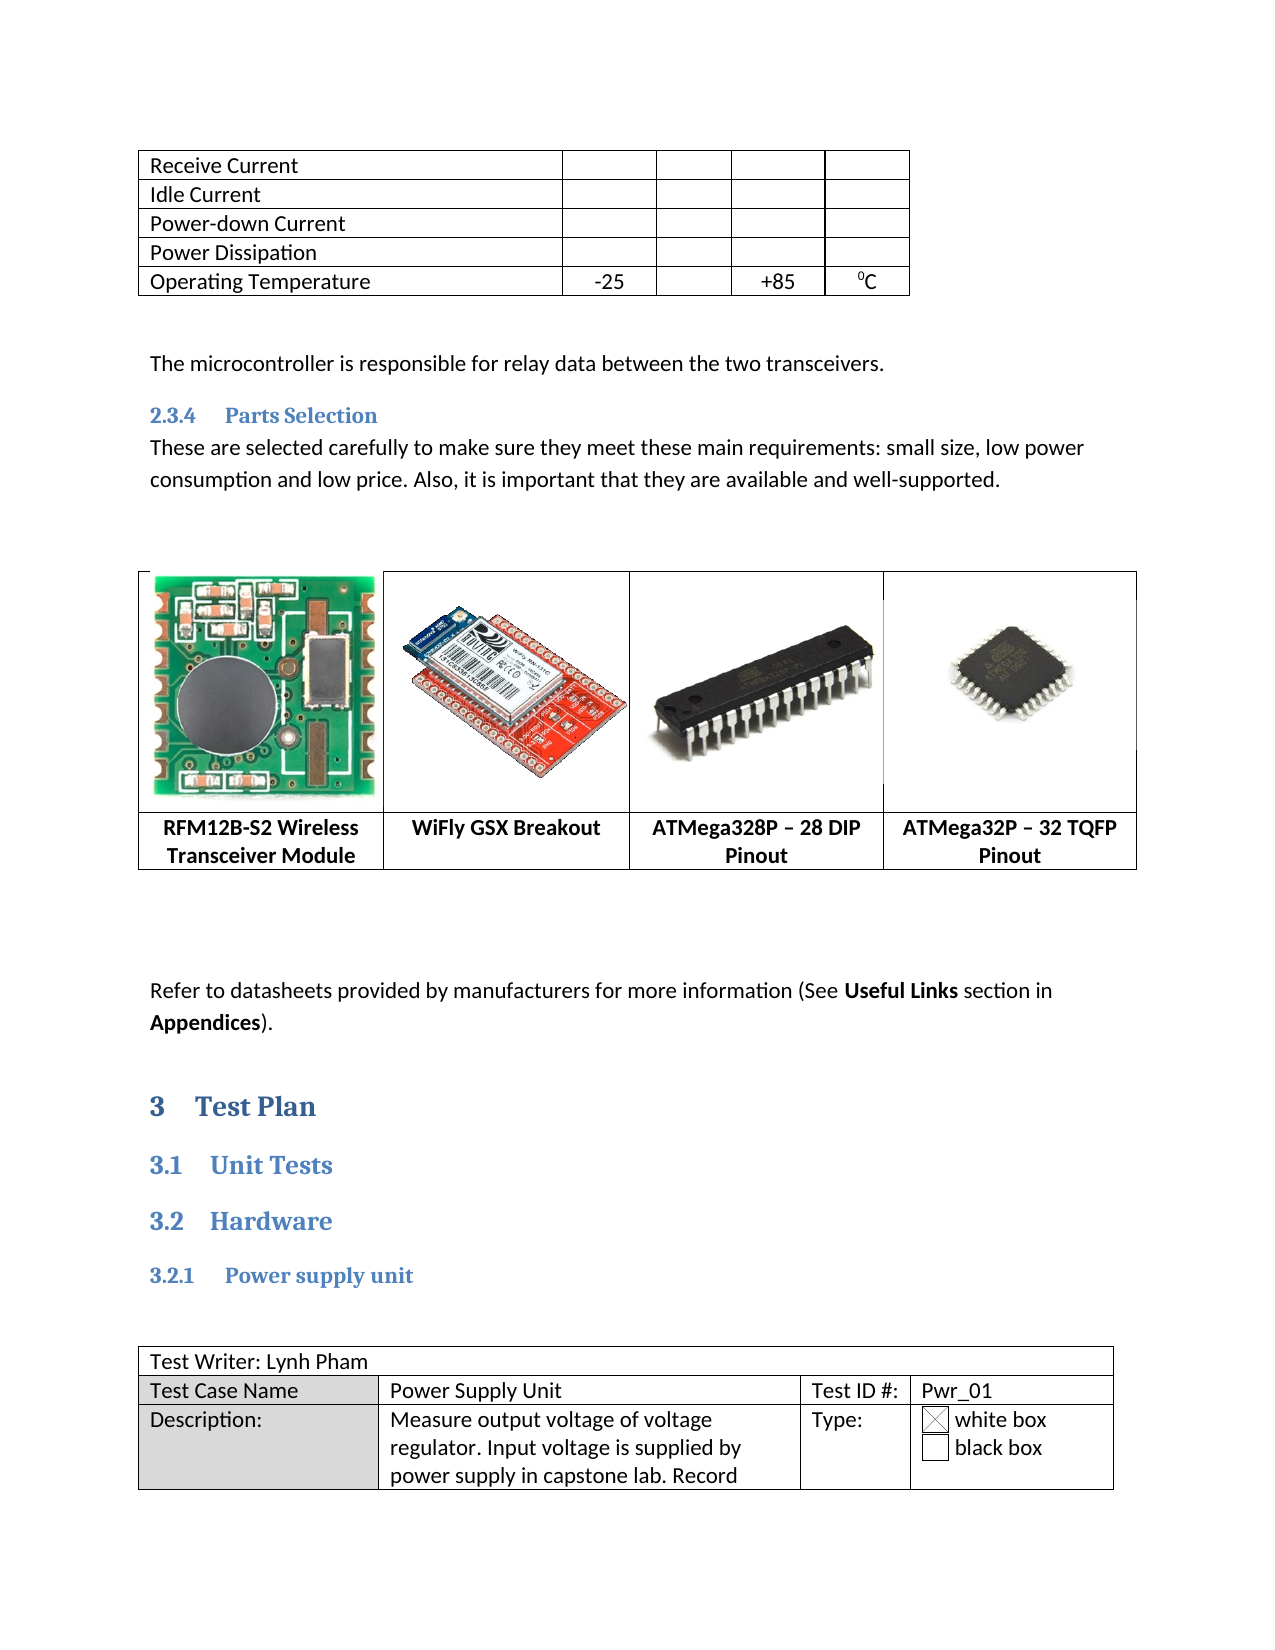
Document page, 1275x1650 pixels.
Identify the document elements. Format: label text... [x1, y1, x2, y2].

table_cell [379, 1405, 800, 1489]
subtitle Unit Tests [150, 1150, 1125, 1181]
table_cell Idle Current [139, 180, 562, 208]
subtitle Test Plan [150, 1090, 1125, 1124]
table_header Test Writer: Lynh Pham [139, 1347, 1113, 1375]
table_cell Power Dissipation [139, 238, 562, 266]
table_cell ATMega32P – 32 TQFP Pinout [884, 813, 1136, 869]
subtitle Power supply unit [150, 1263, 1125, 1289]
text The microcontroller is responsible for relay data between the two transceivers. [150, 349, 1125, 377]
table_cell Test Case Name [139, 1376, 378, 1404]
table_cell Power-down Current [139, 209, 562, 237]
table_cell WiFly GSX Breakout [384, 813, 629, 869]
table_cell [657, 209, 731, 237]
picture [640, 600, 884, 784]
table_cell [563, 209, 656, 237]
table_cell [563, 151, 656, 179]
text Refer to datasheets provided by manufacturers for more information (See Useful Links section in Appendices). [150, 976, 1125, 1036]
table_header [139, 572, 383, 812]
table_header [630, 572, 883, 812]
table_cell [826, 238, 909, 266]
text These are selected carefully to make sure they meet these main requirements: small size, low power consumption and low price. Also, it is important that they are available and well-supported. [150, 433, 1125, 493]
subtitle Parts Selection [150, 402, 1125, 429]
table_cell [732, 151, 824, 179]
table_cell [657, 180, 731, 208]
table_header [884, 572, 1136, 812]
table_cell Receive Current [139, 151, 562, 179]
table_cell Type: [801, 1405, 910, 1489]
table_cell [732, 209, 824, 237]
table_cell [657, 151, 731, 179]
picture [894, 600, 1137, 750]
table_cell Power Supply Unit [379, 1376, 800, 1404]
picture [394, 571, 630, 812]
table_cell 0C [826, 267, 909, 295]
table_header [384, 572, 394, 812]
table_cell Description: [139, 1405, 378, 1489]
table_cell [563, 180, 656, 208]
table_cell [732, 238, 824, 266]
table_cell [563, 238, 656, 266]
table_cell Pwr_01 [911, 1376, 1113, 1404]
table_cell [826, 151, 909, 179]
table_cell [657, 267, 731, 295]
table_cell white box black box [911, 1405, 1113, 1489]
picture [150, 571, 384, 807]
table_cell -25 [563, 267, 656, 295]
table_cell ATMega328P – 28 DIP Pinout [630, 813, 883, 869]
table_cell [732, 180, 824, 208]
table_cell Test ID #: [801, 1376, 910, 1404]
table_cell [826, 209, 909, 237]
table_cell +85 [732, 267, 824, 295]
table_cell RFM12B-S2 Wireless Transceiver Module [139, 813, 383, 869]
table_cell [657, 238, 731, 266]
table_cell Operating Temperature [139, 267, 562, 295]
subtitle Hardware [150, 1206, 1125, 1237]
table_cell [826, 180, 909, 208]
